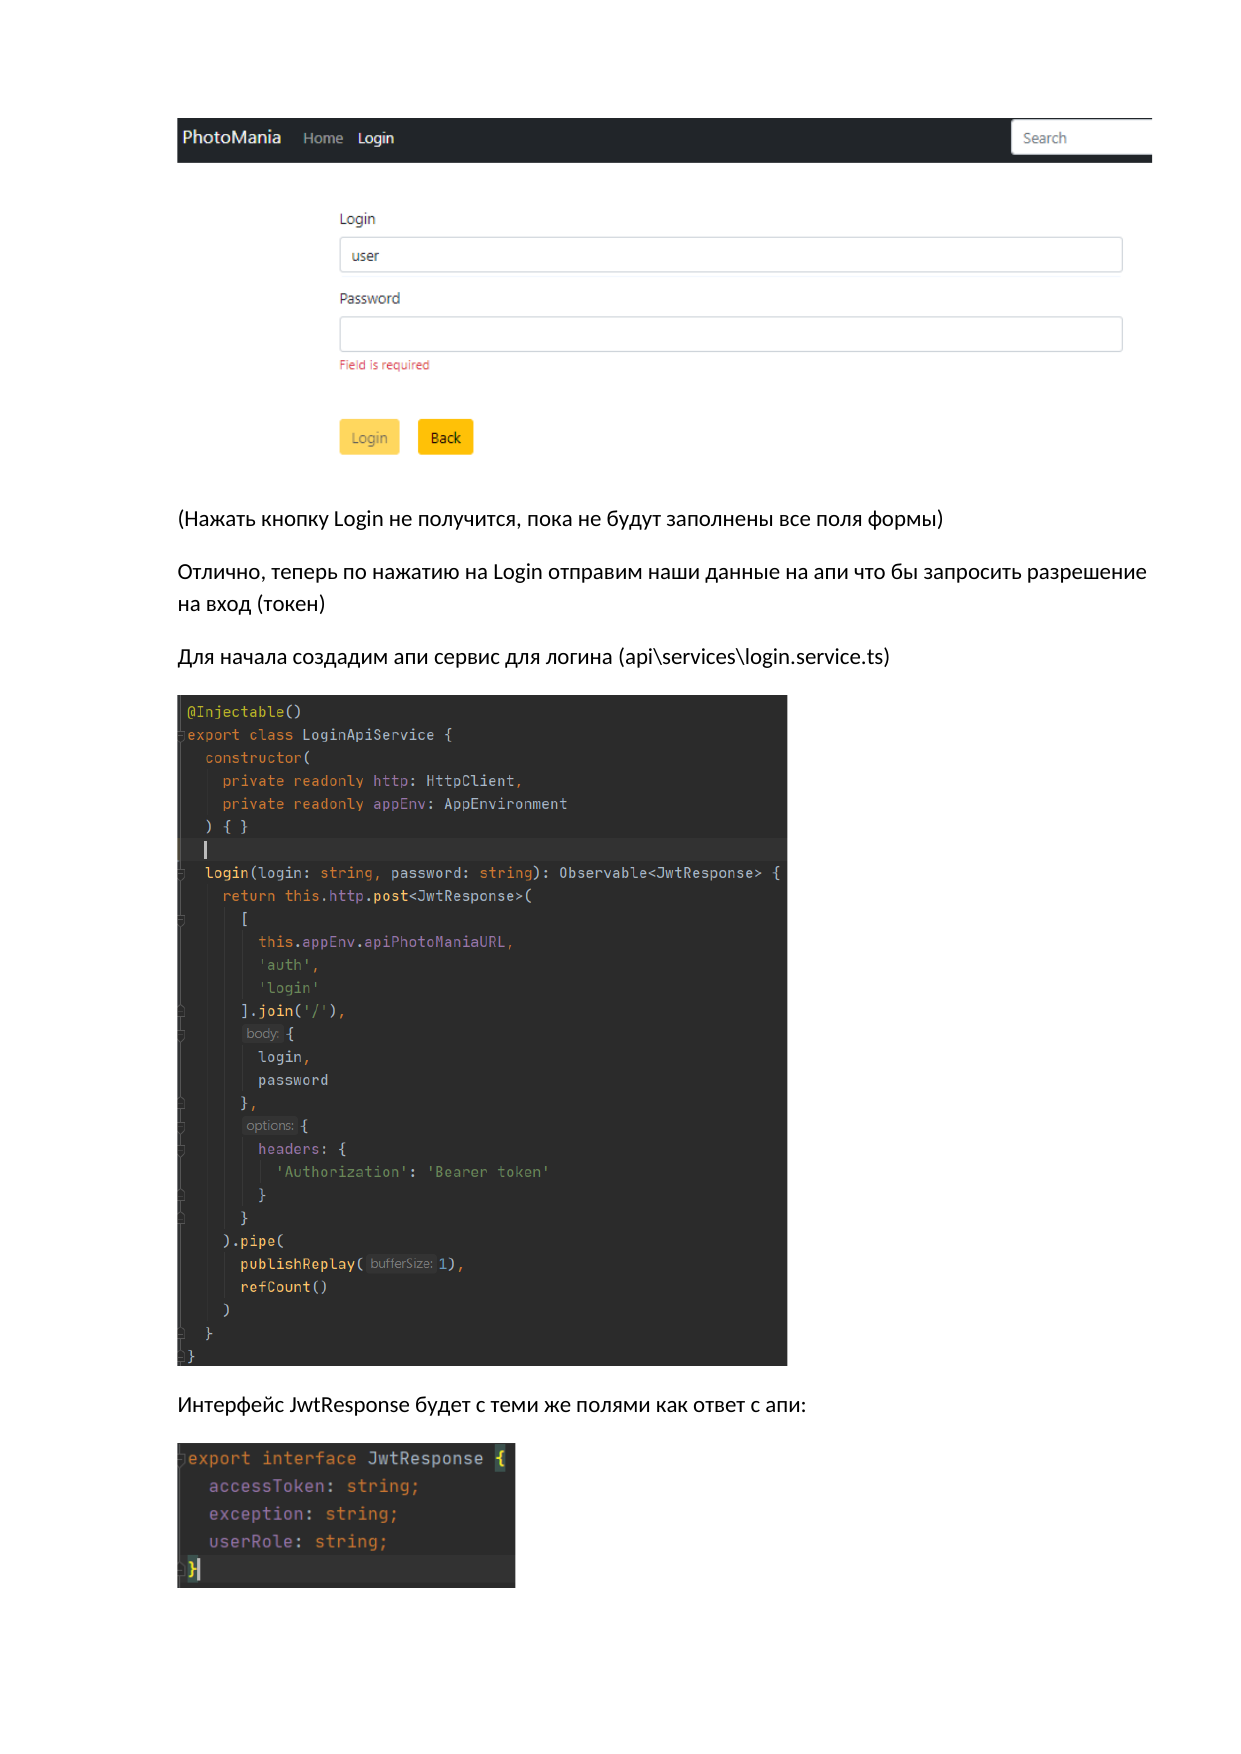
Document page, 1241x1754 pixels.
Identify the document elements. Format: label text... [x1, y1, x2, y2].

picture [177, 118, 1153, 479]
text Для начала создадим апи сервис для логина (api\services\login.service.ts) [177, 642, 1152, 670]
text Отлично, теперь по нажатию на Login отправим наши данные на апи что бы запросить разрешение на вход (токен) [177, 557, 1152, 617]
picture [177, 1443, 516, 1588]
text (Нажать кнопку Login не получится, пока не будут заполнены все поля формы) [177, 504, 1152, 532]
picture [177, 695, 788, 1366]
text Интерфейс JwtResponse будет с теми же полями как ответ с апи: [177, 1391, 1152, 1419]
